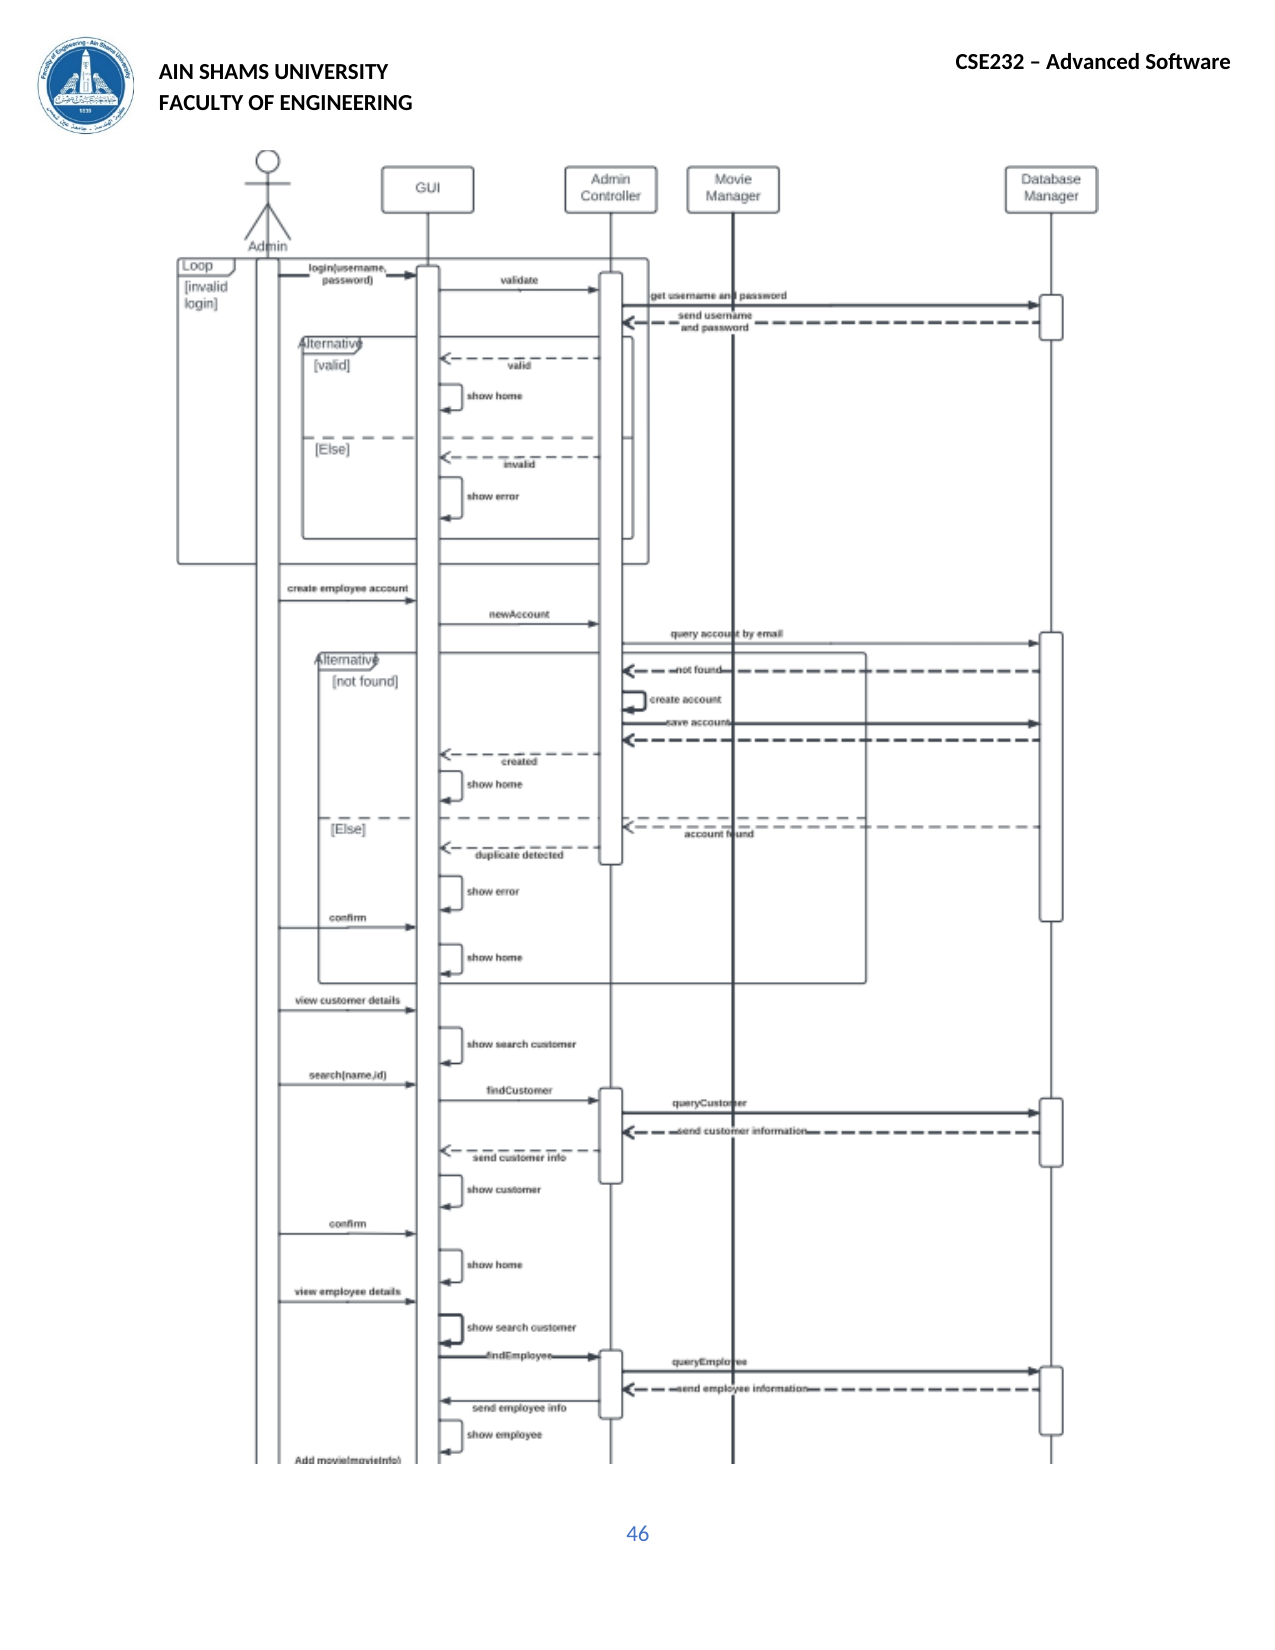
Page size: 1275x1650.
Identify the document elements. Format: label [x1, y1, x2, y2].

picture [36, 36, 135, 135]
picture [176, 150, 1099, 1464]
